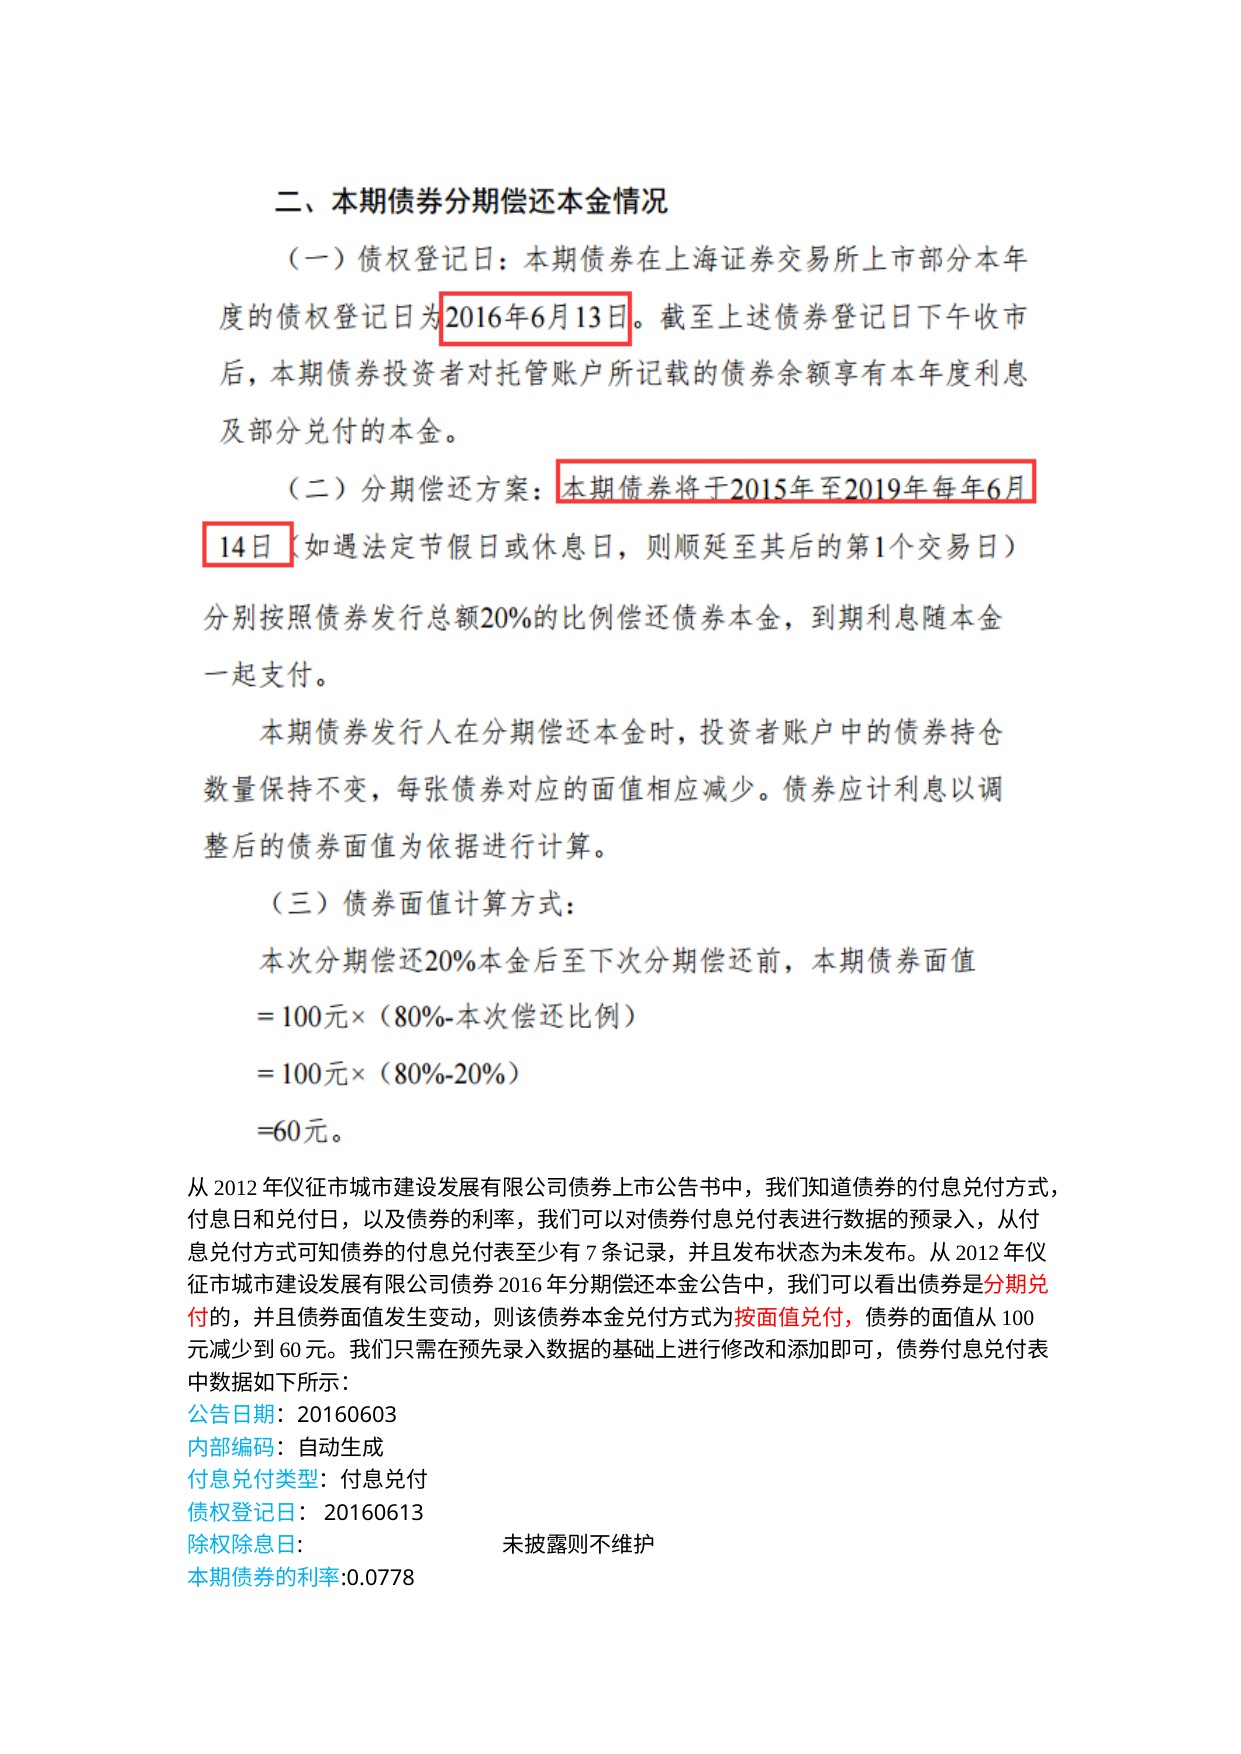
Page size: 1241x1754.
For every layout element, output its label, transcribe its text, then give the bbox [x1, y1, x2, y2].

picture [187, 597, 1053, 1157]
picture [187, 162, 1052, 575]
text 从2012年仪征市城市建设发展有限公司债券上市公告书中，我们知道债券的付息兑付方式，付息日和兑付日，以及债券的利率，我们可以对债券付息兑付表进行数据的预录入，从付息兑付方式可知债券的付息兑付表至少有7条记录，并且发布状态为未发布。从2012年仪征市城市建设发展有限公司债券2016年分期偿还本金公告中，我们可以看出债券是分期兑付的，并且债券面值发生变动，则该债券本金兑付方式为按面值兑付，债券的面值从100元减少到60元。我们只需在预先录入数据的基础上进行修改和添加即可，债券付息兑付表中数据如下所示： [187, 1169, 1053, 1397]
text 除权除息日: 未披露则不维护 [187, 1527, 1053, 1559]
text 债权登记日： 20160613 [187, 1494, 1053, 1527]
text 公告日期：20160603 [187, 1397, 1053, 1429]
text 内部编码：自动生成 [187, 1429, 1053, 1462]
text 付息兑付类型：付息兑付 [187, 1462, 1053, 1494]
text 本期债券的利率:0.0778 [187, 1559, 1053, 1592]
